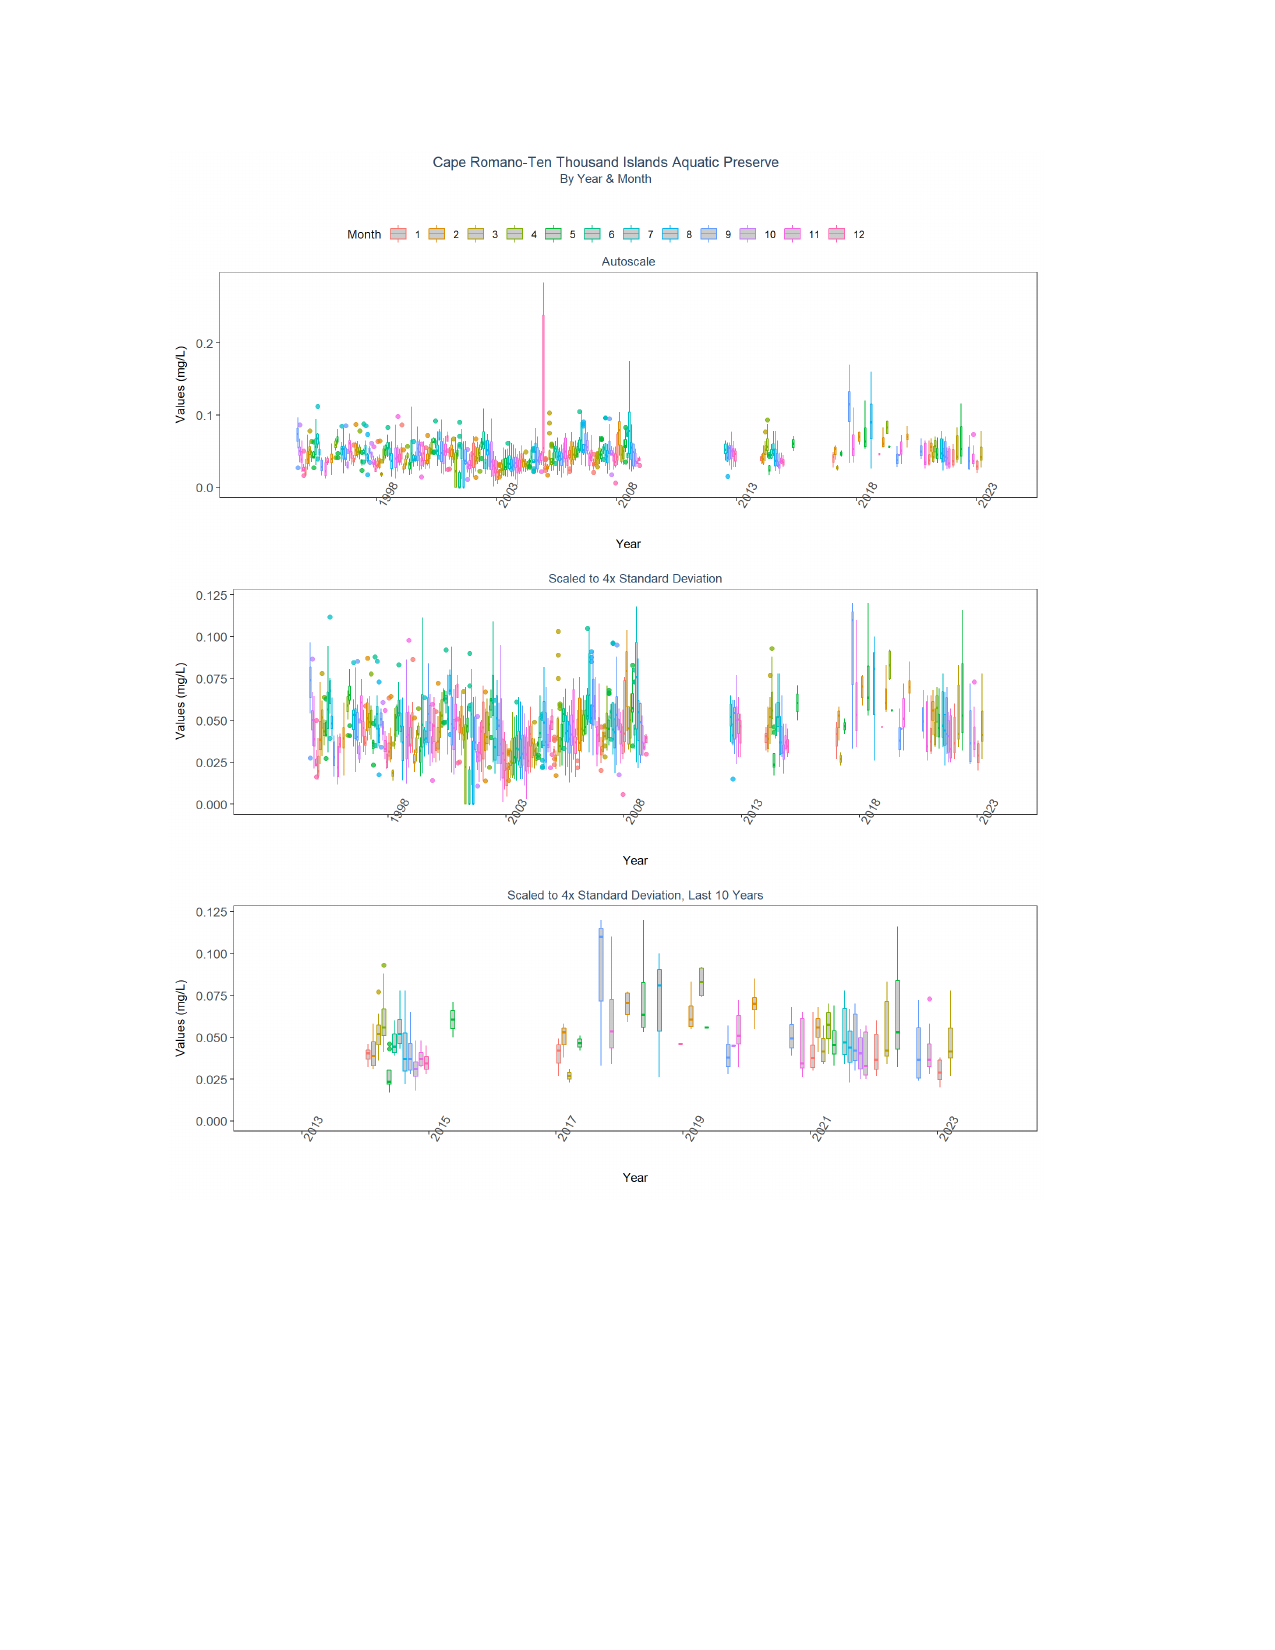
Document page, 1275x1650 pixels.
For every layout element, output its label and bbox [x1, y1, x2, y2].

picture [168, 150, 1044, 1200]
